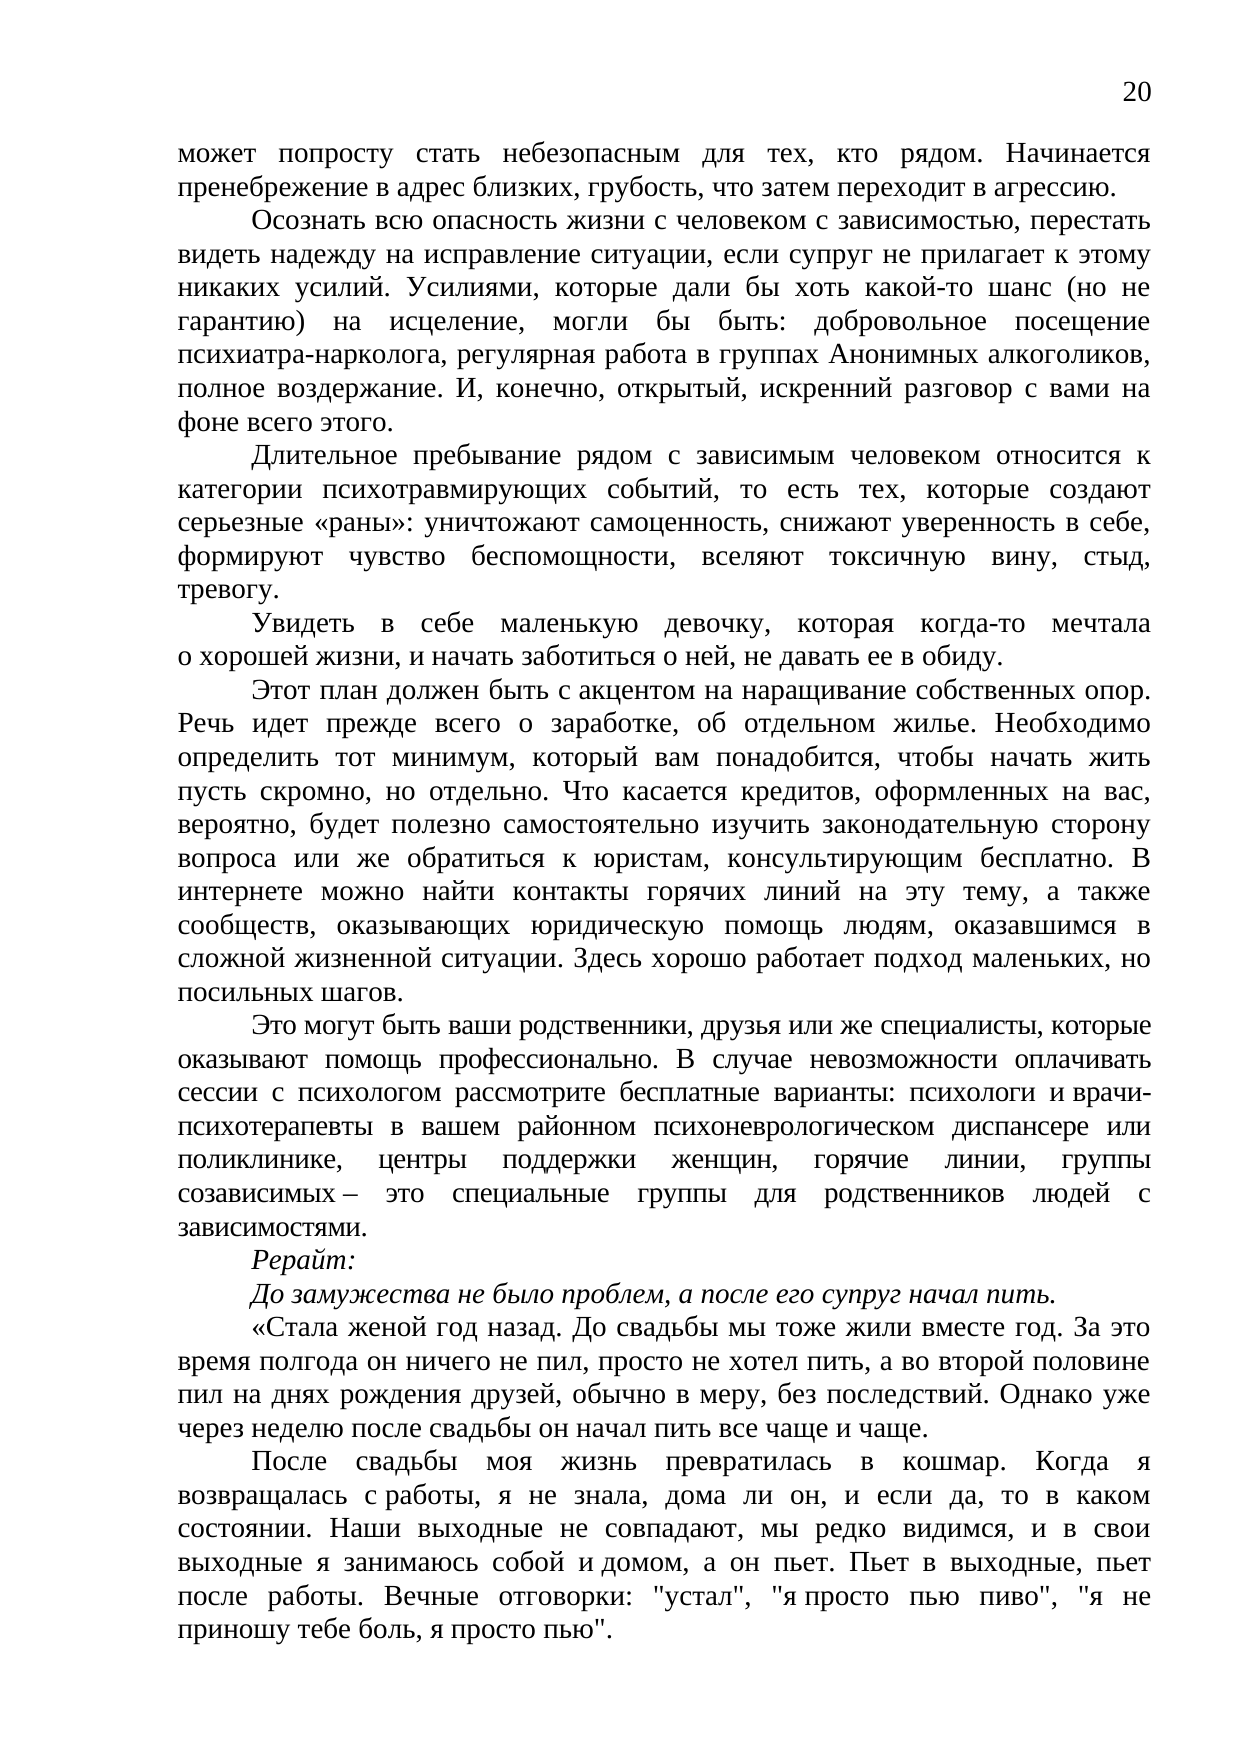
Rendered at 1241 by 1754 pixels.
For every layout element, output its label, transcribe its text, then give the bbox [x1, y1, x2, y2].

text Рерайт: [177, 1242, 1152, 1276]
text Это могут быть ваши родственники, друзья или же специалисты, которые оказывают помощь профессионально. В случае невозможности оплачивать сессии с психологом рассмотрите бесплатные варианты: психологи и врачи-психотерапевты в вашем районном психоневрологическом диспансере или поликлинике, центры поддержки женщин, горячие линии, группы созависимых – это специальные группы для родственников людей с зависимостями. [177, 1007, 1152, 1242]
text Осознать всю опасность жизни с человеком с зависимостью, перестать видеть надежду на исправление ситуации, если супруг не прилагает к этому никаких усилий. Усилиями, которые дали бы хоть какой-то шанс (но не гарантию) на исцеление, могли бы быть: добровольное посещение психиатра-нарколога, регулярная работа в группах Анонимных алкоголиков, полное воздержание. И, конечно, открытый, искренний разговор с вами на фоне всего этого. [177, 202, 1152, 437]
text Этот план должен быть с акцентом на наращивание собственных опор. Речь идет прежде всего о заработке, об отдельном жилье. Необходимо определить тот минимум, который вам понадобится, чтобы начать жить пусть скромно, но отдельно. Что касается кредитов, оформленных на вас, вероятно, будет полезно самостоятельно изучить законодательную сторону вопроса или же обратиться к юристам, консультирующим бесплатно. В интернете можно найти контакты горячих линий на эту тему, а также сообществ, оказывающих юридическую помощь людям, оказавшимся в сложной жизненной ситуации. Здесь хорошо работает подход маленьких, но посильных шагов. [177, 672, 1152, 1007]
text Длительное пребывание рядом с зависимым человеком относится к категории психотравмирующих событий, то есть тех, которые создают серьезные «раны»: уничтожают самоценность, снижают уверенность в себе, формируют чувство беспомощности, вселяют токсичную вину, стыд, тревогу. [177, 437, 1152, 605]
text Увидеть в себе маленькую девочку, которая когда-то мечтала о хорошей жизни, и начать заботиться о ней, не давать ее в обиду. [177, 605, 1152, 672]
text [177, 135, 1152, 202]
text После свадьбы моя жизнь превратилась в кошмар. Когда я возвращалась с работы, я не знала, дома ли он, и если да, то в каком состоянии. Наши выходные не совпадают, мы редко видимся, и в свои выходные я занимаюсь собой и домом, а он пьет. Пьет в выходные, пьет после работы. Вечные отговорки: "устал", "я просто пью пиво", "я не приношу тебе боль, я просто пью". [177, 1443, 1152, 1645]
text До замужества не было проблем, а после его супруг начал пить. [177, 1276, 1152, 1309]
text «Стала женой год назад. До свадьбы мы тоже жили вместе год. За это время полгода он ничего не пил, просто не хотел пить, а во второй половине пил на днях рождения друзей, обычно в меру, без последствий. Однако уже через неделю после свадьбы он начал пить все чаще и чаще. [177, 1309, 1152, 1443]
